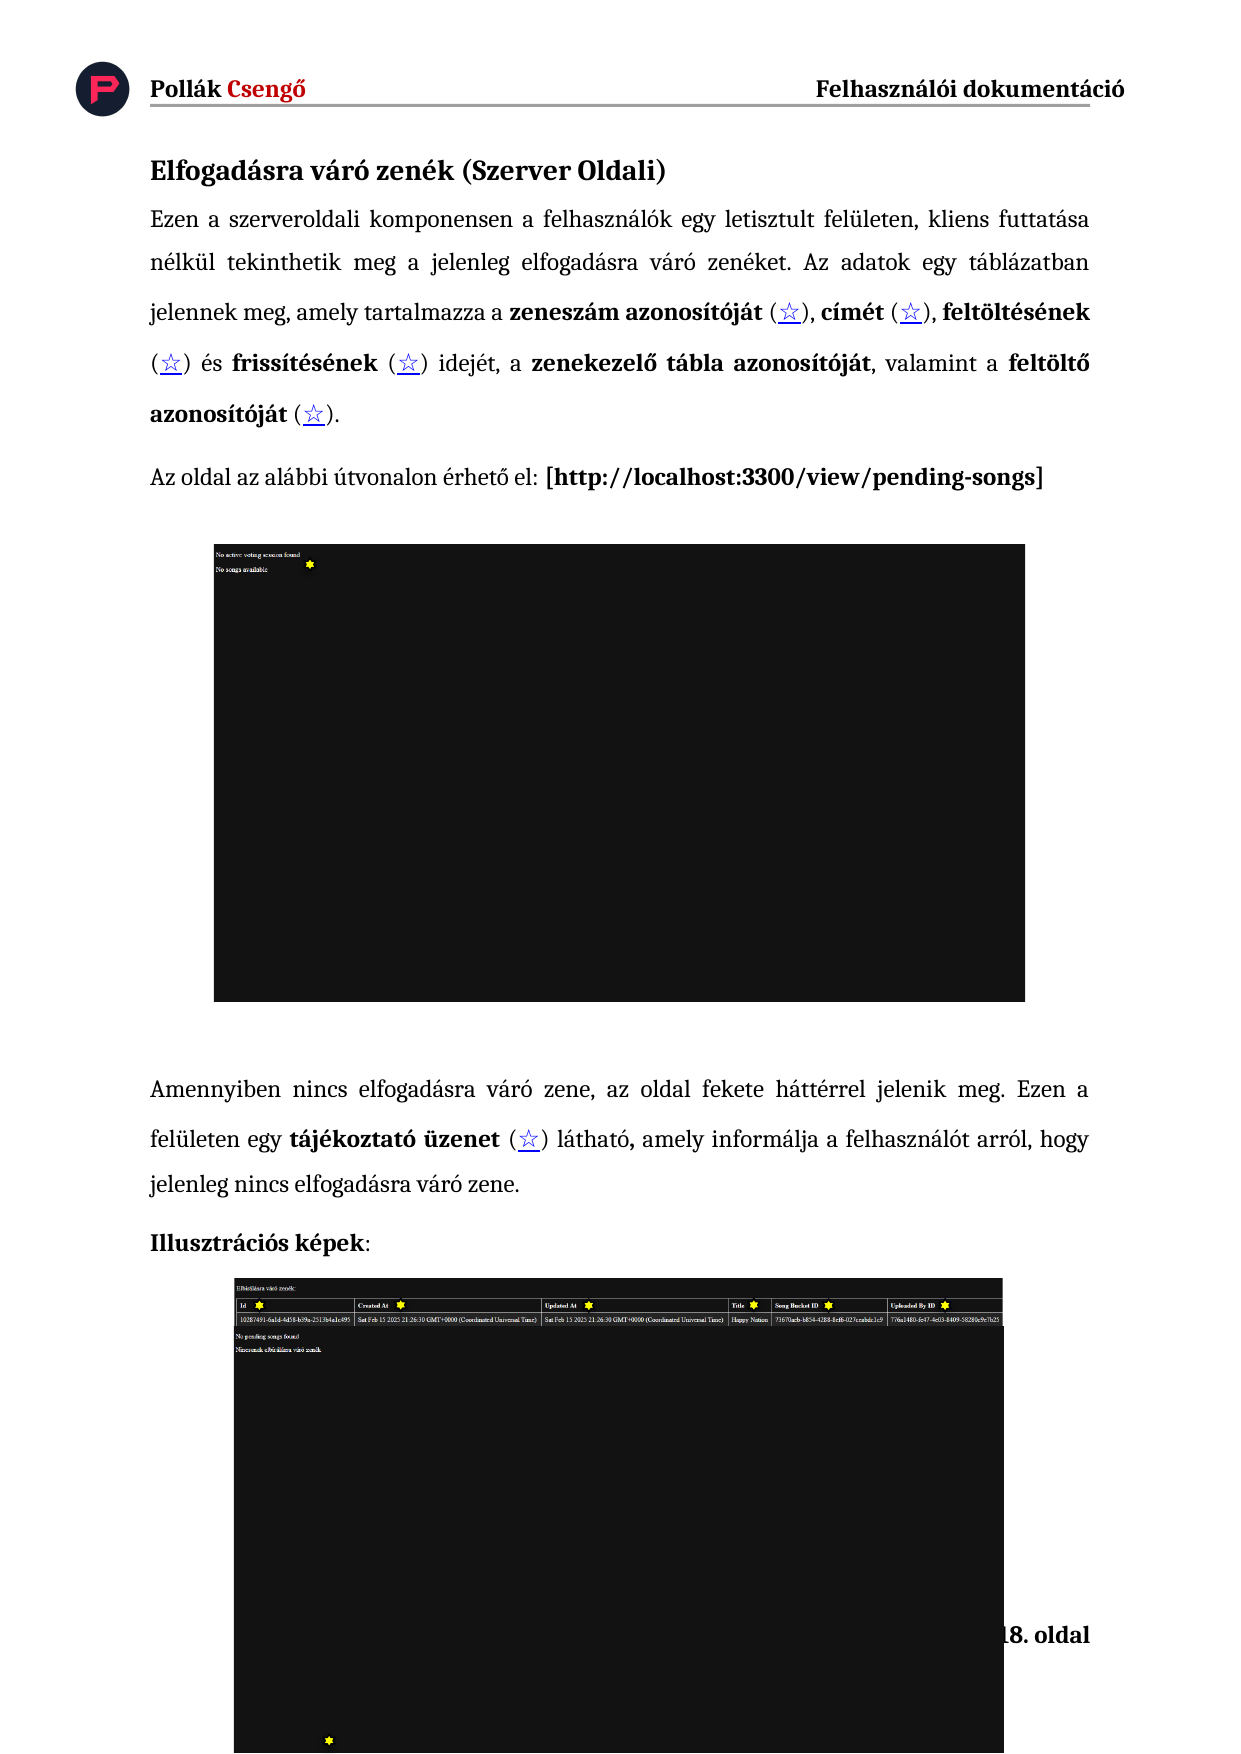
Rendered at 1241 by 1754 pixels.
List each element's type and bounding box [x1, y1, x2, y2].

picture [212, 544, 1025, 1001]
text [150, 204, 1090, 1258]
picture [71, 57, 132, 118]
picture [232, 1278, 1003, 1752]
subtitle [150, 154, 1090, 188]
